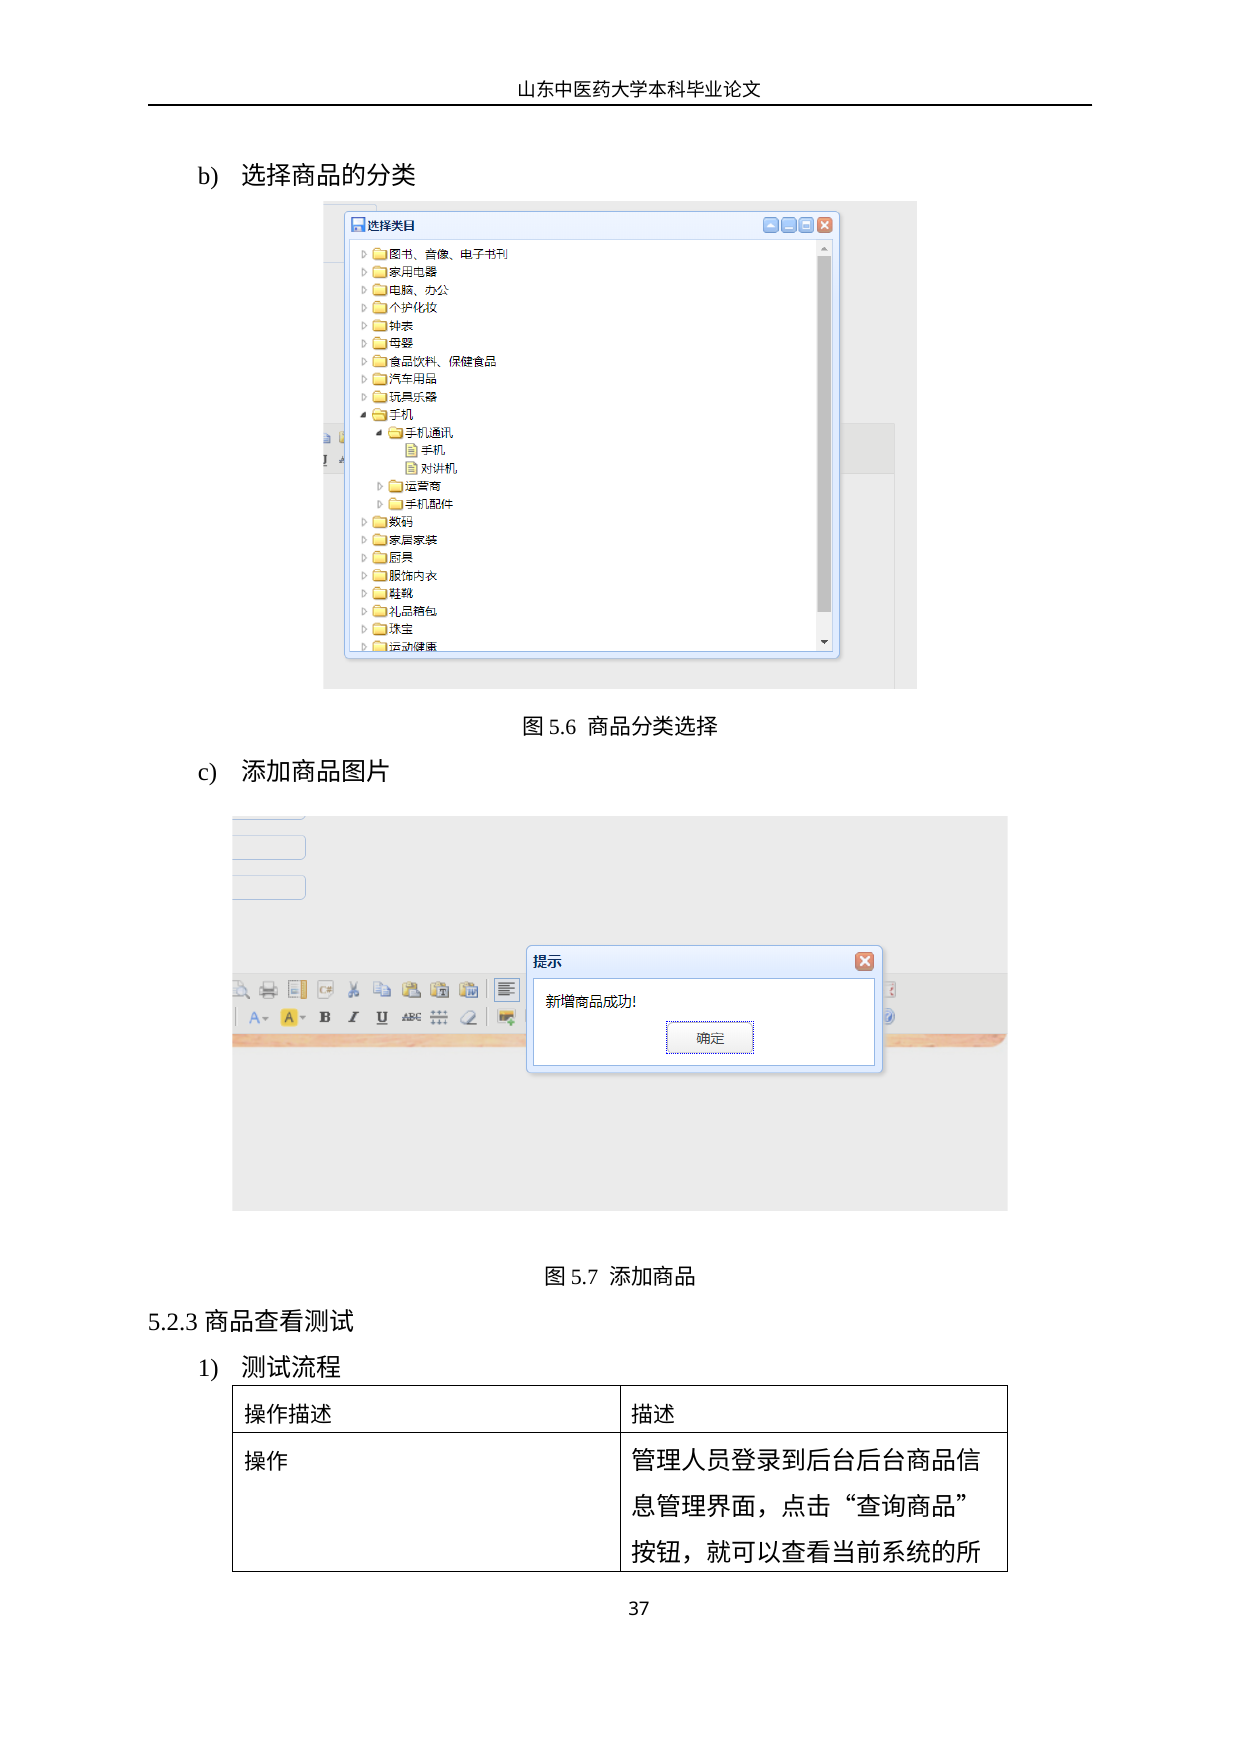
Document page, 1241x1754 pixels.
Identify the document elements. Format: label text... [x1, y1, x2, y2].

text 图 5.7 添加商品 [148, 1248, 1092, 1293]
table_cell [621, 1433, 1007, 1571]
text 图 5.6 商品分类选择 [148, 698, 1092, 743]
list 添加商品图片 [198, 743, 1092, 789]
list 测试流程 [198, 1339, 1092, 1385]
picture [323, 201, 917, 689]
subtitle 商品查看测试 [148, 1293, 1092, 1339]
table_cell 操作 [233, 1433, 620, 1571]
table_header 操作描述 [233, 1386, 620, 1432]
table_header 描述 [621, 1386, 1007, 1432]
picture [232, 816, 1008, 1211]
list 选择商品的分类 [198, 148, 1092, 193]
